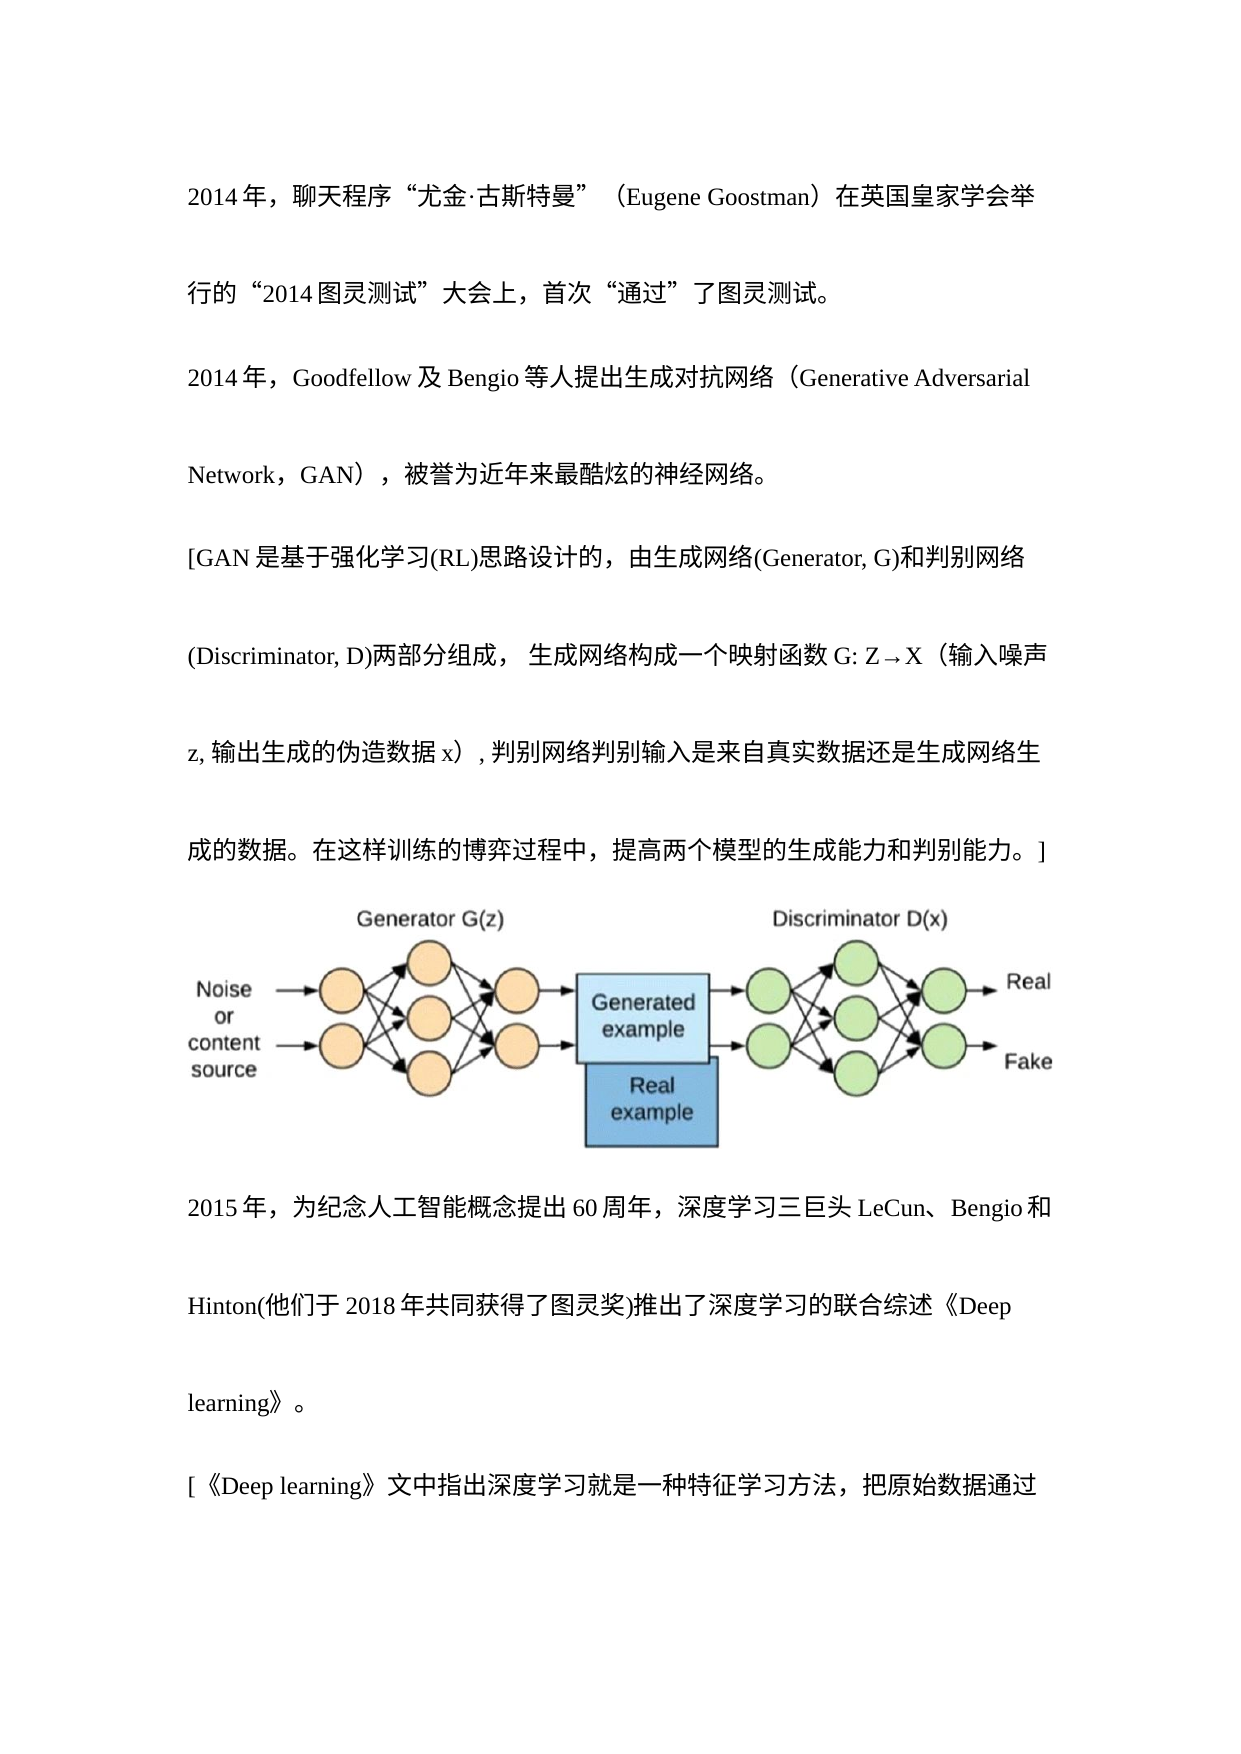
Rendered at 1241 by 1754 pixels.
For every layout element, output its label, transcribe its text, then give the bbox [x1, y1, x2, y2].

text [187, 1451, 1053, 1516]
text 2014年，聊天程序“尤金·古斯特曼”（Eugene Goostman）在英国皇家学会举行的“2014图灵测试”大会上，首次“通过”了图灵测试。 [187, 162, 1053, 324]
text 2015年，为纪念人工智能概念提出60周年，深度学习三巨头LeCun、Bengio和Hinton(他们于2018年共同获得了图灵奖)推出了深度学习的联合综述《Deep learning》。 [187, 1173, 1053, 1433]
text [GAN是基于强化学习(RL)思路设计的，由生成网络(Generator, G)和判别网络(Discriminator, D)两部分组成， 生成网络构成一个映射函数G: Z→X（输入噪声z, 输出生成的伪造数据x）, 判别网络判别输入是来自真实数据还是生成网络生成的数据。在这样训练的博弈过程中，提高两个模型的生成能力和判别能力。] [187, 523, 1053, 881]
text 2014年，Goodfellow及Bengio等人提出生成对抗网络（Generative Adversarial Network，GAN），被誉为近年来最酷炫的神经网络。 [187, 343, 1053, 505]
picture [187, 908, 1053, 1149]
